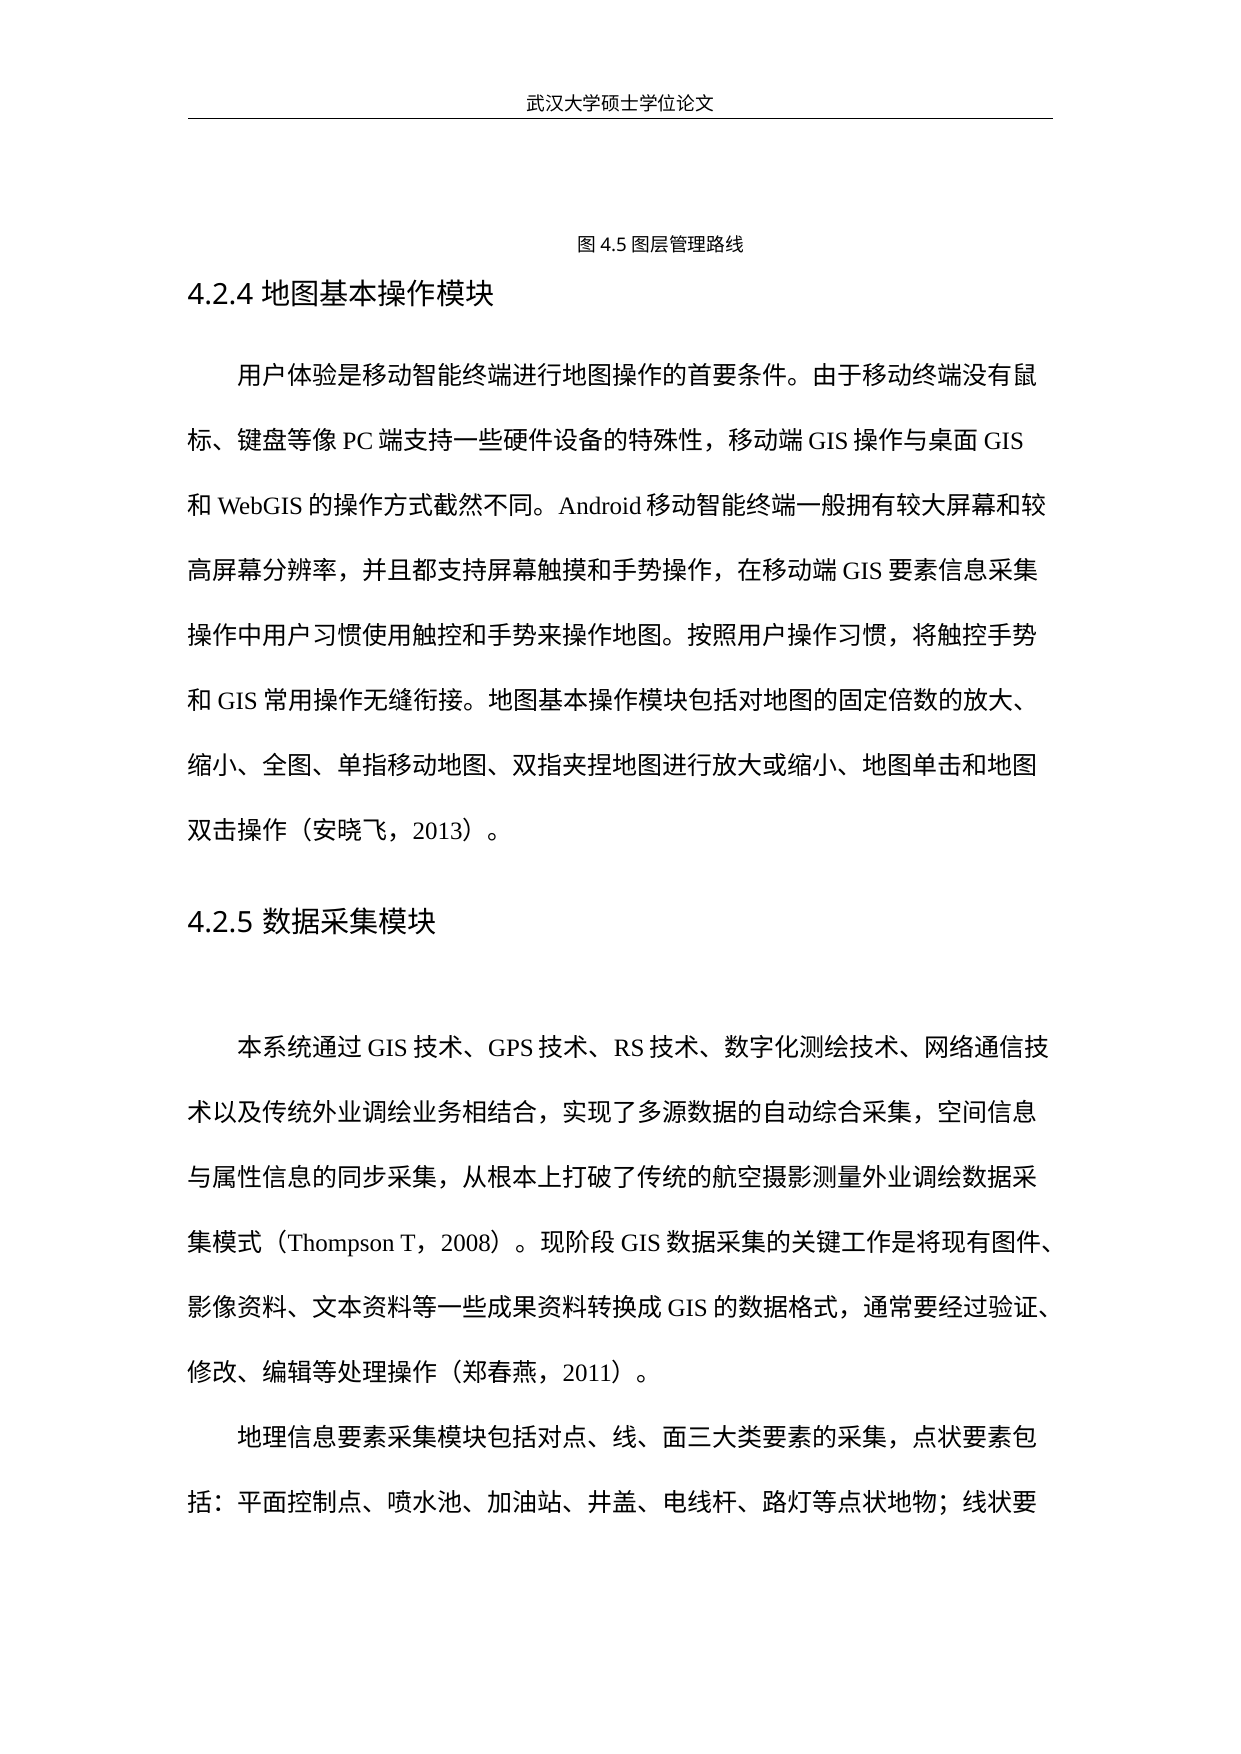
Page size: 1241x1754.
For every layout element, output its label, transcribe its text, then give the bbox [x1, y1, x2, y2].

text 用户体验是移动智能终端进行地图操作的首要条件。由于移动终端没有鼠标、键盘等像PC端支持一些硬件设备的特殊性，移动端GIS操作与桌面GIS和WebGIS的操作方式截然不同。Android移动智能终端一般拥有较大屏幕和较高屏幕分辨率，并且都支持屏幕触摸和手势操作，在移动端GIS要素信息采集操作中用户习惯使用触控和手势来操作地图。按照用户操作习惯，将触控手势和GIS常用操作无缝衔接。地图基本操作模块包括对地图的固定倍数的放大、缩小、全图、单指移动地图、双指夹捏地图进行放大或缩小、地图单击和地图双击操作（安晓飞，2013）。 [187, 341, 1053, 861]
subtitle 4.2.5 数据采集模块 [187, 888, 1053, 953]
subtitle 4.2.4 地图基本操作模块 [187, 259, 1053, 324]
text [187, 1403, 1053, 1533]
text 图4.5 图层管理路线 [269, 227, 1053, 259]
text 本系统通过GIS技术、GPS技术、RS技术、数字化测绘技术、网络通信技术以及传统外业调绘业务相结合，实现了多源数据的自动综合采集，空间信息与属性信息的同步采集，从根本上打破了传统的航空摄影测量外业调绘数据采集模式（Thompson T，2008）。现阶段GIS数据采集的关键工作是将现有图件、影像资料、文本资料等一些成果资料转换成GIS的数据格式，通常要经过验证、修改、编辑等处理操作（郑春燕，2011）。 [187, 1013, 1053, 1403]
